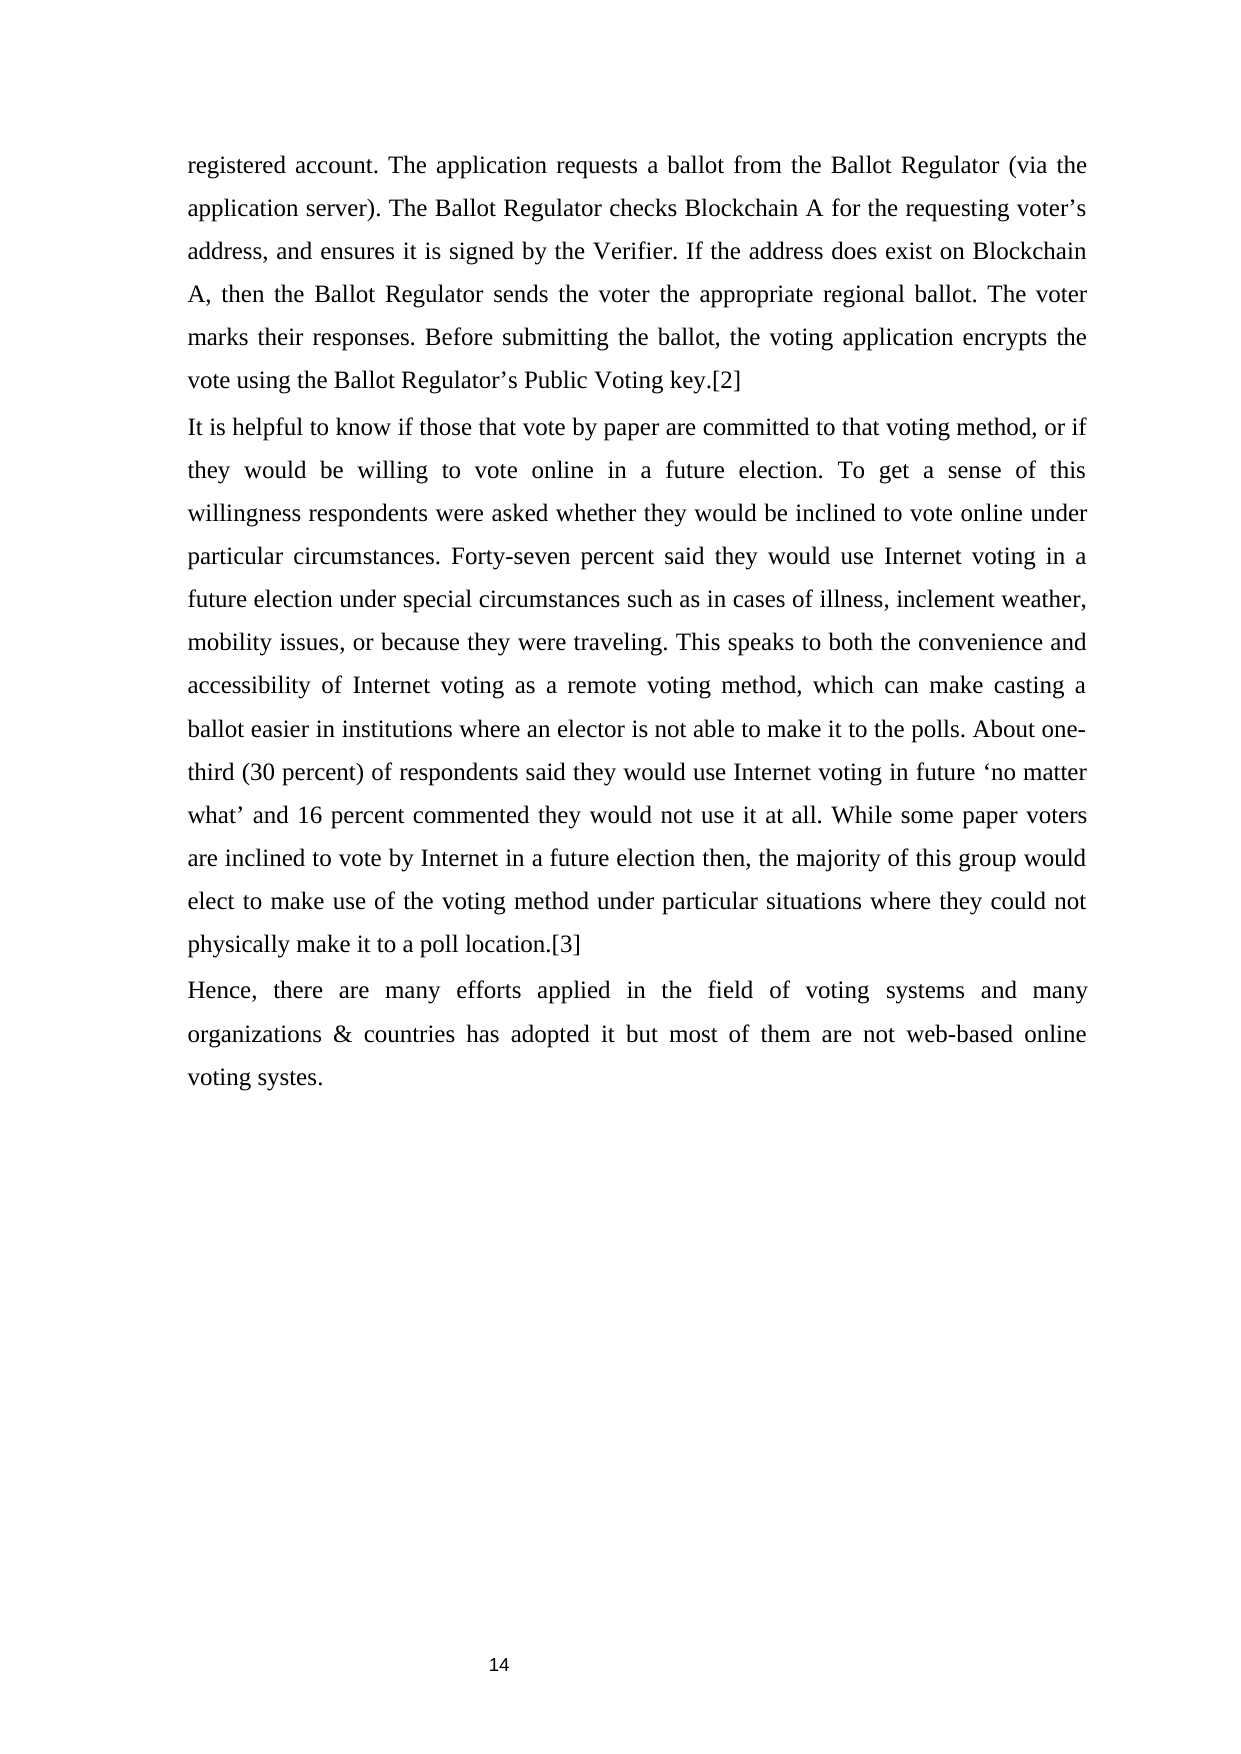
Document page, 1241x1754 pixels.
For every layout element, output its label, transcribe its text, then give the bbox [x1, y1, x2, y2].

text Hence, there are many efforts applied in the field of voting systems and many organizations & countries has adopted it but most of them are not web-based online voting systes. [187, 976, 1088, 1091]
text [187, 150, 1088, 394]
text It is helpful to know if those that vote by paper are committed to that voting method, or if they would be willing to vote online in a future election. To get a sense of this willingness respondents were asked whether they would be inclined to vote online under particular circumstances. Forty-seven percent said they would use Internet voting in a future election under special circumstances such as in cases of illness, inclement weather, mobility issues, or because they were traveling. This speaks to both the convenience and accessibility of Internet voting as a remote voting method, which can make casting a ballot easier in institutions where an elector is not able to make it to the polls. About one-third (30 percent) of respondents said they would use Internet voting in future ‘no matter what’ and 16 percent commented they would not use it at all. While some paper voters are inclined to vote by Internet in a future election then, the majority of this group would elect to make use of the voting method under particular situations where they could not physically make it to a poll location.[3] [187, 412, 1088, 958]
